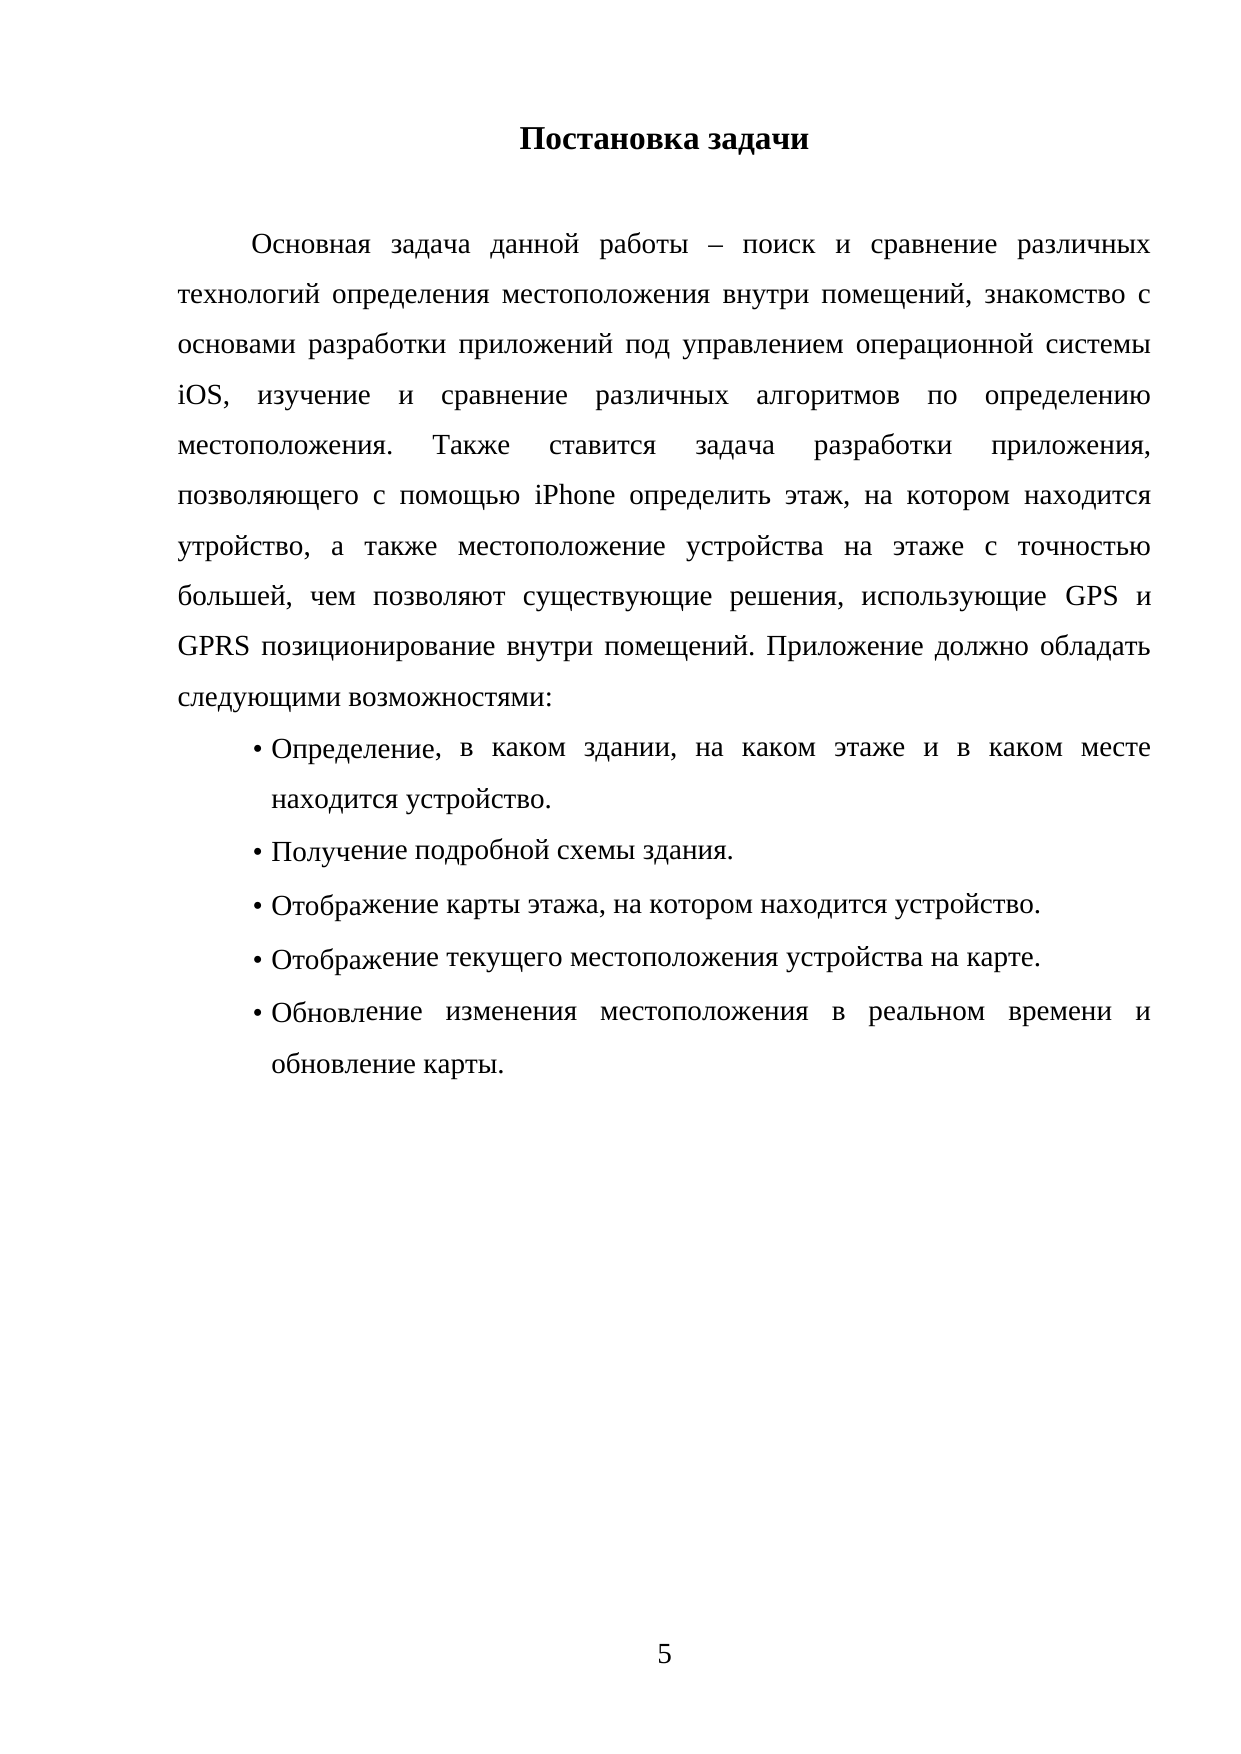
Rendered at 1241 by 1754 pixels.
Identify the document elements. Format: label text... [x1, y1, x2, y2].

text Основная задача данной работы – поиск и сравнение различных технологий определения местоположения внутри помещений, знакомство с основами разработки приложений под управлением операционной системы iOS, изучение и сравнение различных алгоритмов по определению местоположения. Также ставится задача разработки приложения, позволяющего с помощью iPhone определить этаж, на котором находится утройство, а также местоположение устройства на этаже с точностью большей, чем позволяют существующие решения, использующие GPS и GPRS позиционирование внутри помещений. Приложение должно обладать следующими возможностями: [177, 226, 1152, 712]
list Определение, в каком здании, на каком этаже и в каком месте находится устройство. [252, 729, 1152, 815]
subtitle Постановка задачи [177, 118, 1152, 156]
list Обновление изменения местоположения в реальном времени и обновление карты. [252, 993, 1152, 1079]
list Отображение карты этажа, на котором находится устройство. [252, 886, 1152, 922]
list Получение подробной схемы здания. [252, 832, 1152, 868]
list Отображение текущего местоположения устройства на карте. [252, 939, 1152, 975]
